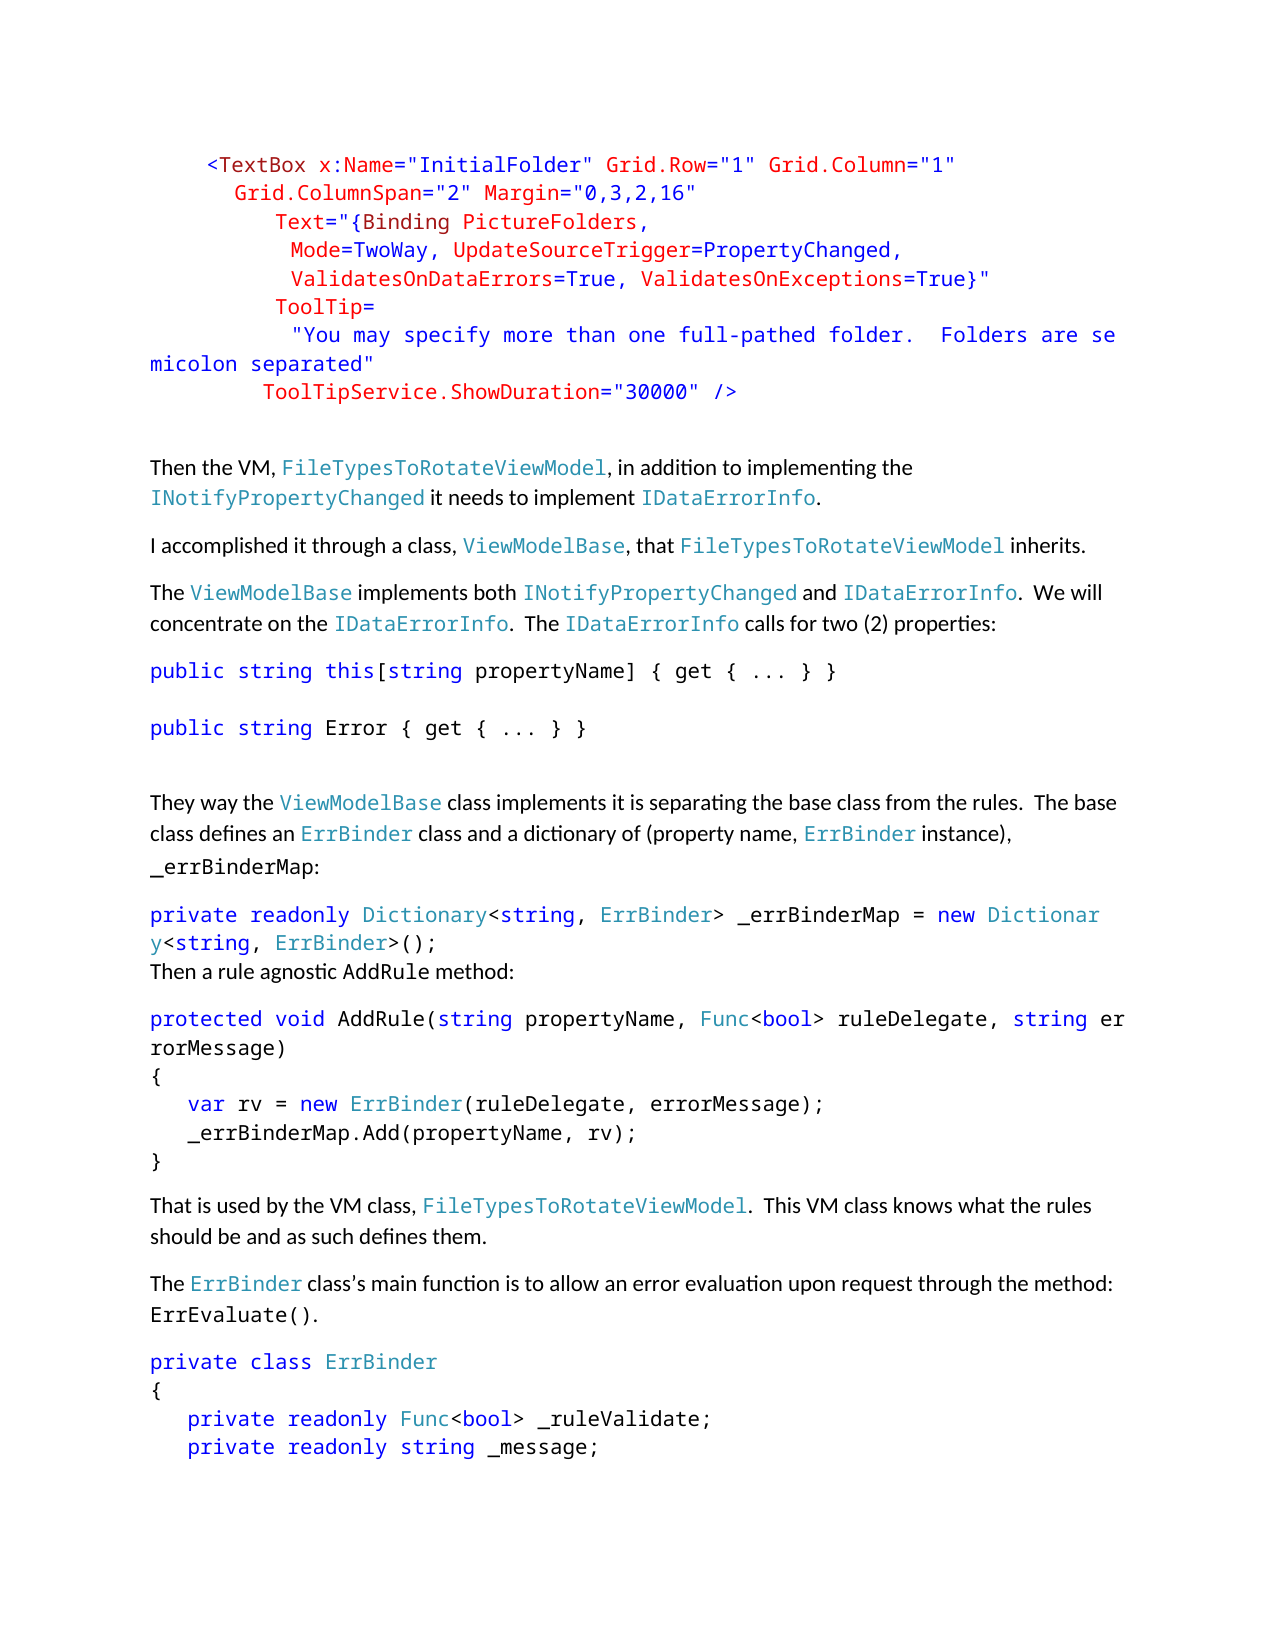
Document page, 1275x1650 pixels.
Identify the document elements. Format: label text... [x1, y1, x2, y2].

text { [150, 1375, 1125, 1404]
text } [150, 1146, 1125, 1175]
text { [150, 1061, 1125, 1089]
text The ViewModelBase implements both INotifyPropertyChanged and IDataErrorInfo. We will concentrate on the IDataErrorInfo. The IDataErrorInfo calls for two (2) properties: [150, 578, 1125, 637]
text var rv = new ErrBinder(ruleDelegate, errorMessage); [150, 1089, 1125, 1118]
text public string Error { get { ... } } [150, 713, 1125, 741]
text private class ErrBinder [150, 1347, 1125, 1375]
text They way the ViewModelBase class implements it is separating the base class from the rules. The base class defines an ErrBinder class and a dictionary of (property name, ErrBinder instance), _errBinderMap: [150, 788, 1125, 881]
text "You may specify more than one full-pathed folder. Folders are semicolon separated" [150, 321, 1125, 377]
text public string this[string propertyName] { get { ... } } [150, 656, 1125, 684]
text ToolTip= [150, 292, 1125, 321]
text I accomplished it through a class, ViewModelBase, that FileTypesToRotateViewModel inherits. [150, 531, 1125, 559]
text Then the VM, FileTypesToRotateViewModel, in addition to implementing the INotifyPropertyChanged it needs to implement IDataErrorInfo. [150, 453, 1125, 512]
text _errBinderMap.Add(propertyName, rv); [150, 1118, 1125, 1146]
text <TextBox x:Name="InitialFolder" Grid.Row="1" Grid.Column="1" [150, 150, 1125, 178]
text Then a rule agnostic AddRule method: [150, 957, 1125, 985]
text ValidatesOnDataErrors=True, ValidatesOnExceptions=True}" [150, 264, 1125, 292]
text The ErrBinder class’s main function is to allow an error evaluation upon request through the method: ErrEvaluate(). [150, 1269, 1125, 1328]
text Text="{Binding PictureFolders, [150, 207, 1125, 235]
text private readonly Func<bool> _ruleValidate; [150, 1404, 1125, 1432]
text private readonly Dictionary<string, ErrBinder> _errBinderMap = new Dictionary<string, ErrBinder>(); [150, 900, 1125, 957]
text protected void AddRule(string propertyName, Func<bool> ruleDelegate, string errorMessage) [150, 1004, 1125, 1061]
text That is used by the VM class, FileTypesToRotateViewModel. This VM class knows what the rules should be and as such defines them. [150, 1192, 1125, 1250]
text private readonly string _message; [150, 1432, 1125, 1461]
text Grid.ColumnSpan="2" Margin="0,3,2,16" [150, 178, 1125, 207]
text Mode=TwoWay, UpdateSourceTrigger=PropertyChanged, [150, 235, 1125, 264]
text ToolTipService.ShowDuration="30000" /> [150, 377, 1125, 406]
